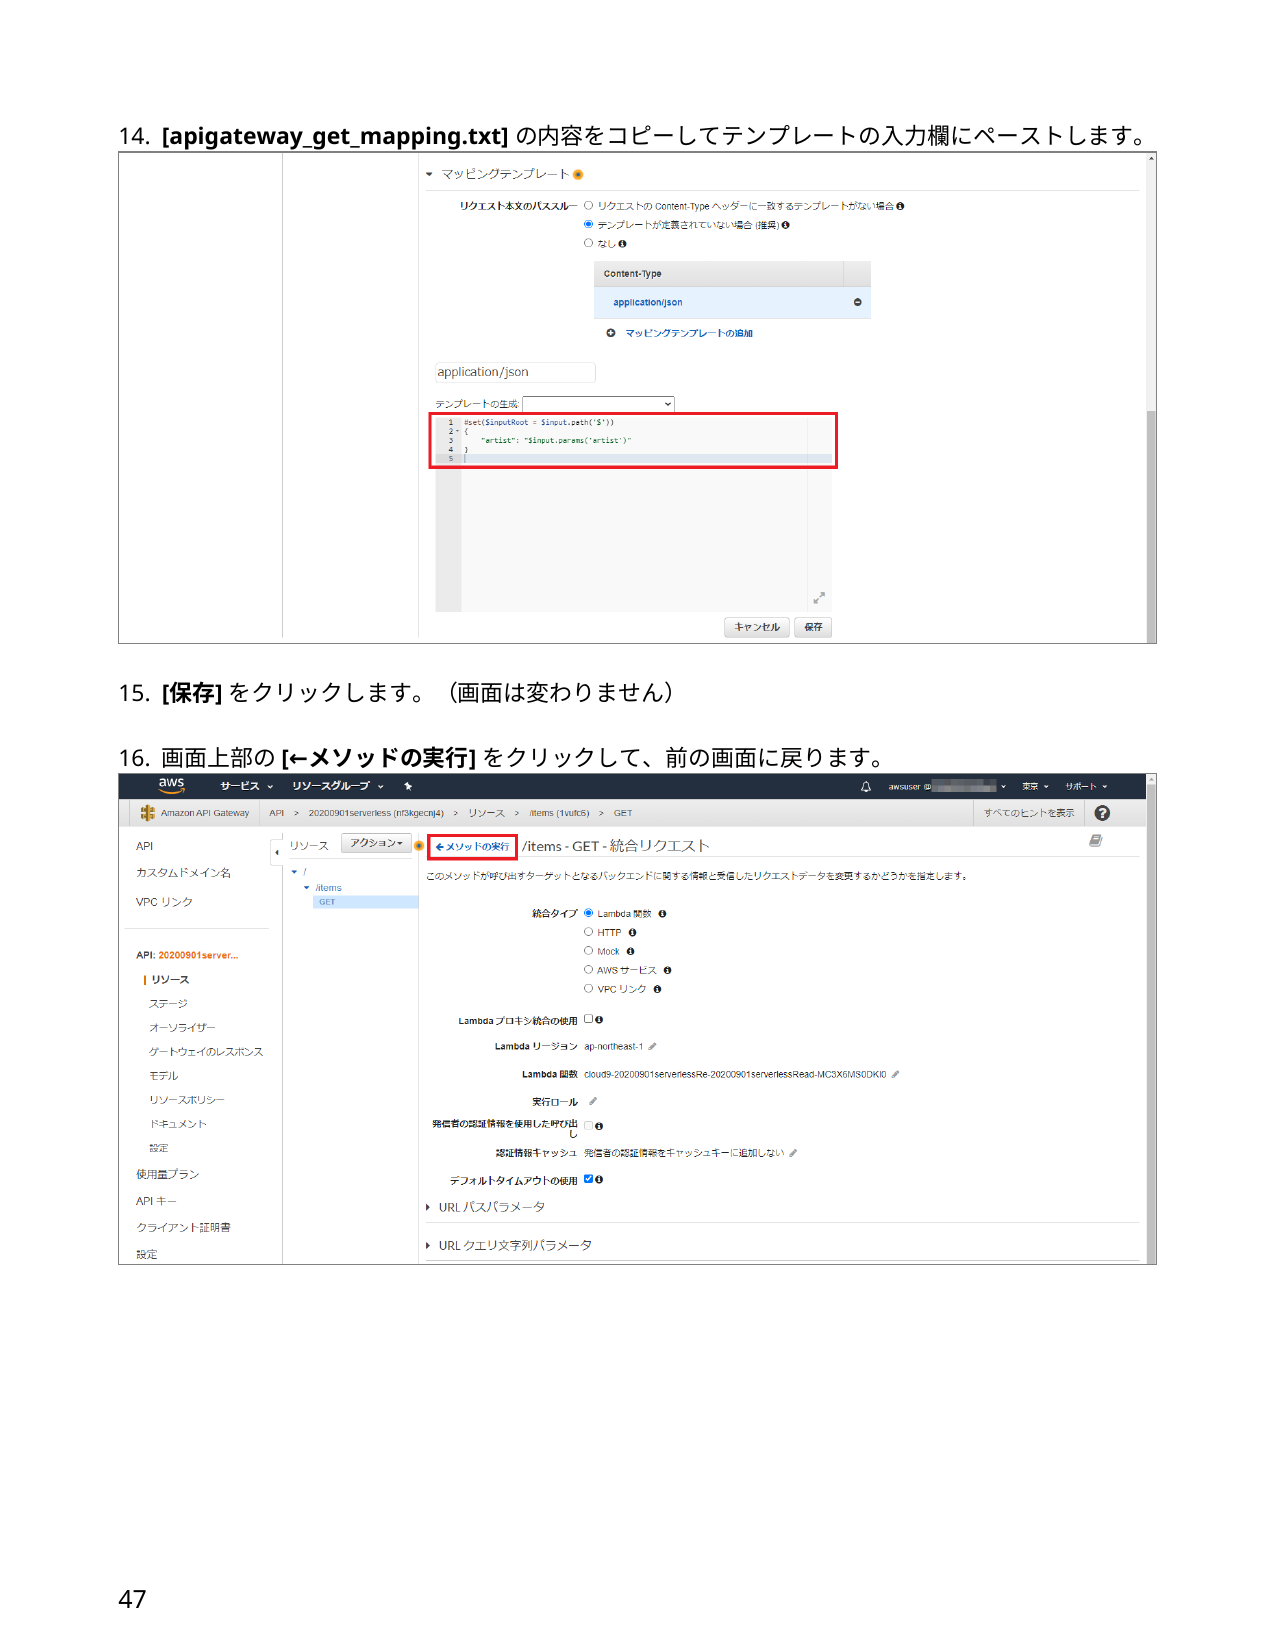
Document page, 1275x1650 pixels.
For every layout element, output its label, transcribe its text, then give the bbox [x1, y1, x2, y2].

picture [119, 153, 1156, 643]
list [apigateway_get_mapping.txt] の内容をコピーしてテンプレートの入力欄にペーストします。 [118, 118, 1157, 151]
list [保存] をクリックします。（画面は変わりません） [118, 675, 1157, 708]
list 画面上部の [←メソッドの実行] をクリックして、前の画面に戻ります。 [118, 739, 1157, 773]
picture [119, 774, 1156, 1264]
